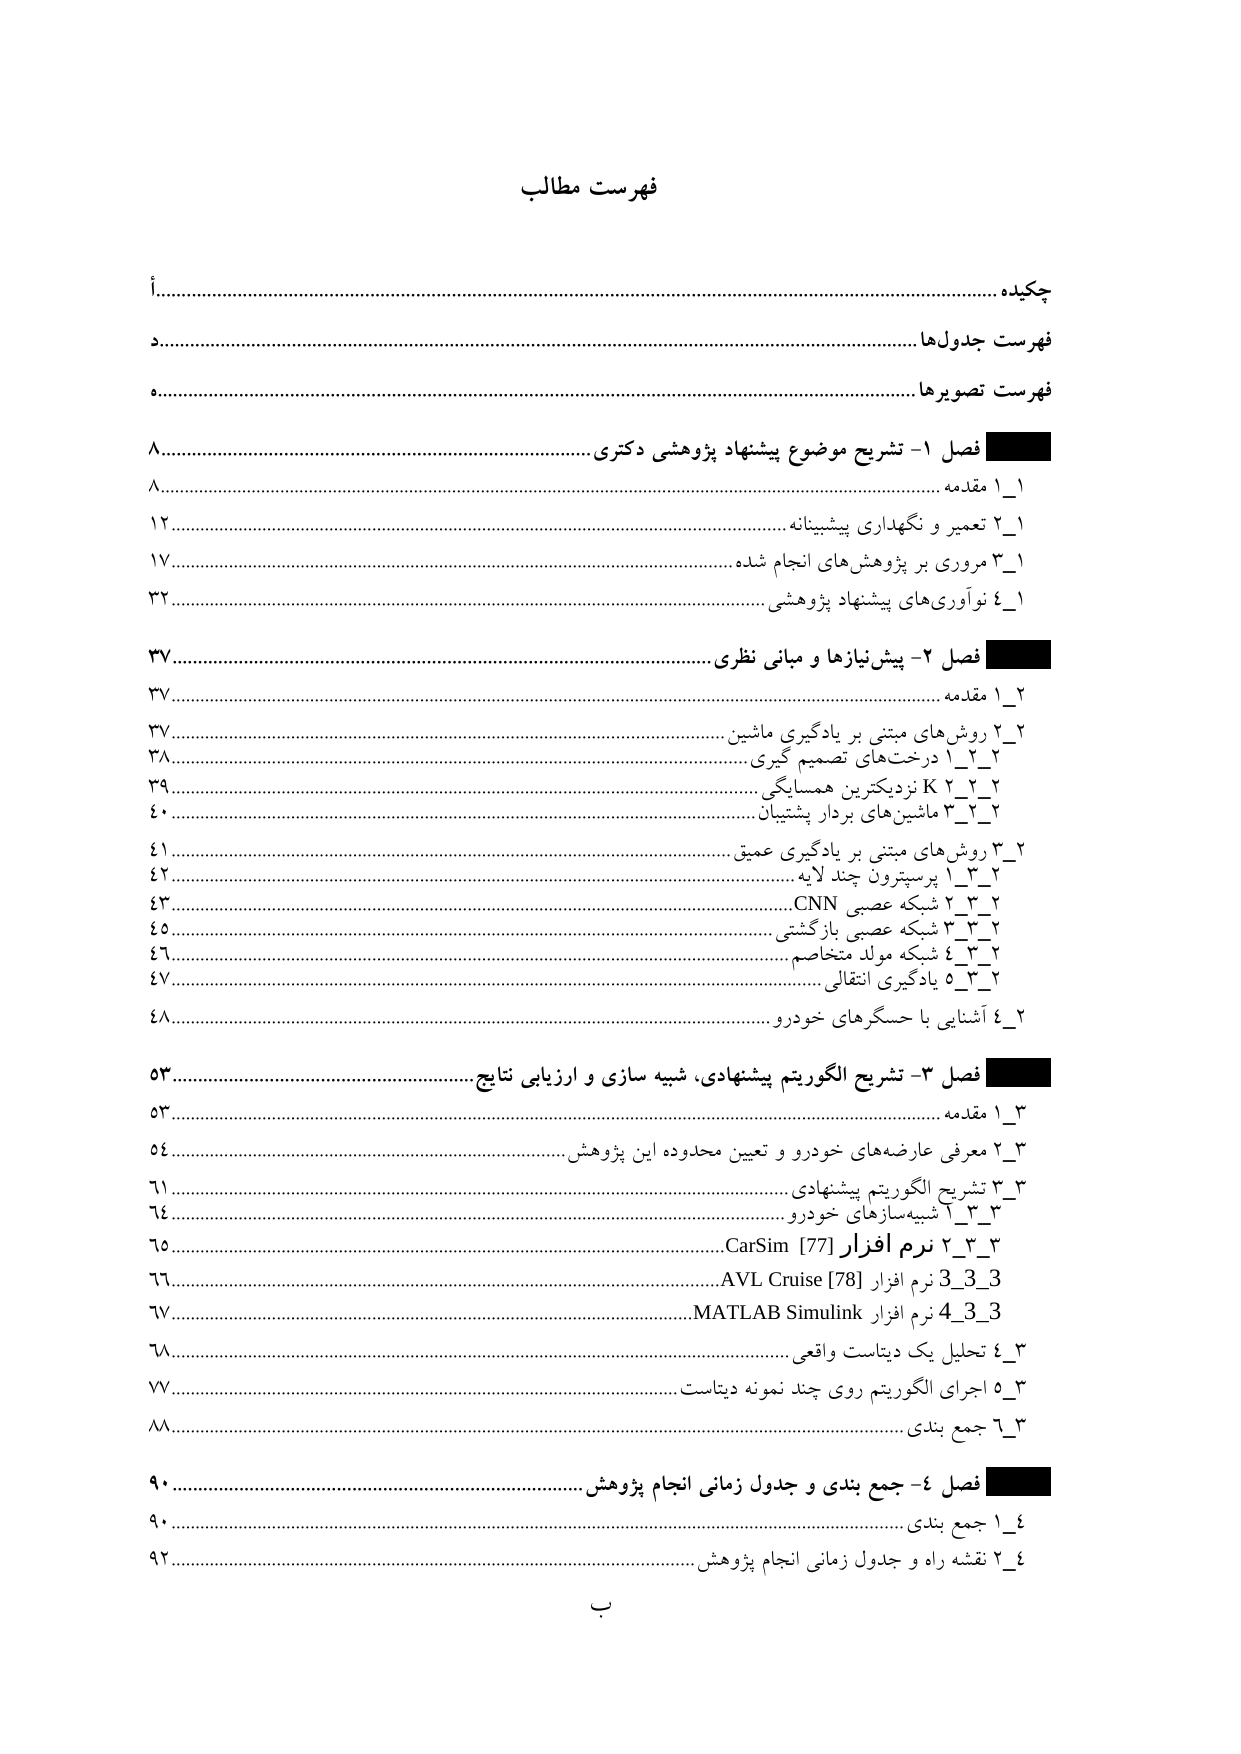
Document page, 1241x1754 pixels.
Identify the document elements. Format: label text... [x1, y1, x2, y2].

text فصل4 فصل 4- جمع بندی و جدول زمانی انجام پژوهش 90 [148, 1467, 1051, 1501]
text 4_2 نقشه راه و جدول زمانی انجام پژوهش 92 [148, 1551, 1026, 1576]
text 2_2_1 درخت‌های تصمیم گیری 38 [148, 749, 1001, 774]
text 2_3_2 شبکه عصبی CNN 43 [148, 891, 1001, 921]
text فصل1 فصل 1- تشریح موضوع پیشنهاد پژوهشی دکتری 8 [148, 432, 1051, 465]
text 2_2_2 K نزدیکترین همسایگی 39 [148, 774, 1001, 804]
text 2_3_3 شبکه عصبی بازگشتی 45 [148, 921, 1001, 946]
text 3_3_4 نرم افزار MATLAB Simulink 67 [148, 1296, 1001, 1330]
text 3_3 تشریح الگوریتم پیشنهادی 61 [148, 1179, 1026, 1204]
text چکیده ‌أ [148, 282, 1051, 307]
text فهرست تصویرها ‌ه [148, 382, 1051, 407]
text فصل3 فصل 3- تشریح الگوریتم‌ پیشنهادی، شبیه سازی و ارزیابی نتایج 53 [148, 1058, 1051, 1092]
text 3_3_2 نرم افزار CarSim [77] 65 [148, 1229, 1001, 1263]
text 3_6 جمع بندی 88 [148, 1417, 1026, 1442]
text 1_3 مروری بر پژوهش‌های انجام شده 17 [148, 553, 1026, 578]
text 2_3_1 پرسپترون چند لایه 42 [148, 866, 1001, 891]
text 2_3 روش‌های مبتنی بر یادگیری عمیق 41 [148, 841, 1026, 866]
text 1_1 مقدمه 8 [148, 478, 1026, 503]
text فهرست مطالب [148, 177, 1051, 206]
text 2_3_5 یادگیری انتقالی 47 [148, 971, 1001, 996]
text 2_3_4 شبکه مولد متخاصم 46 [148, 946, 1001, 971]
text 3_5 اجرای الگوریتم روی چند نمونه دیتاست 77 [148, 1380, 1026, 1405]
text 1_4 نوآوری‌های پیشنهاد پژوهشی 32 [148, 590, 1026, 615]
text 2_2_3 ماشین‌های بردار پشتیبان 40 [148, 804, 1001, 829]
text 1_2 تعمیر و نگهداری پیشبینانه 12 [148, 515, 1026, 540]
text 2_4 آشنایی با حسگرهای خودرو 48 [148, 1008, 1026, 1033]
text 3_1 مقدمه 53 [148, 1104, 1026, 1129]
text 4_1 جمع بندی 90 [148, 1513, 1026, 1538]
text 3_4 تحلیل یک دیتاست واقعی 68 [148, 1342, 1026, 1367]
text 2_2 روش‌های مبتنی بر یادگیری ماشین 37 [148, 724, 1026, 749]
text 3_3_1 شبیه‌سازهای خودرو 64 [148, 1204, 1001, 1229]
text 3_2 معرفی عارضه‌های خودرو و تعیین محدوده این پژوهش 54 [148, 1142, 1026, 1167]
text 2_1 مقدمه 37 [148, 687, 1026, 712]
text فصل2 فصل 2- پیش‌نیازها و مبانی نظری 37 [148, 640, 1051, 674]
text 3_3_3 نرم افزار AVL Cruise [78] 66 [148, 1263, 1001, 1296]
text فهرست جدول‌ها ‌د [148, 332, 1051, 357]
